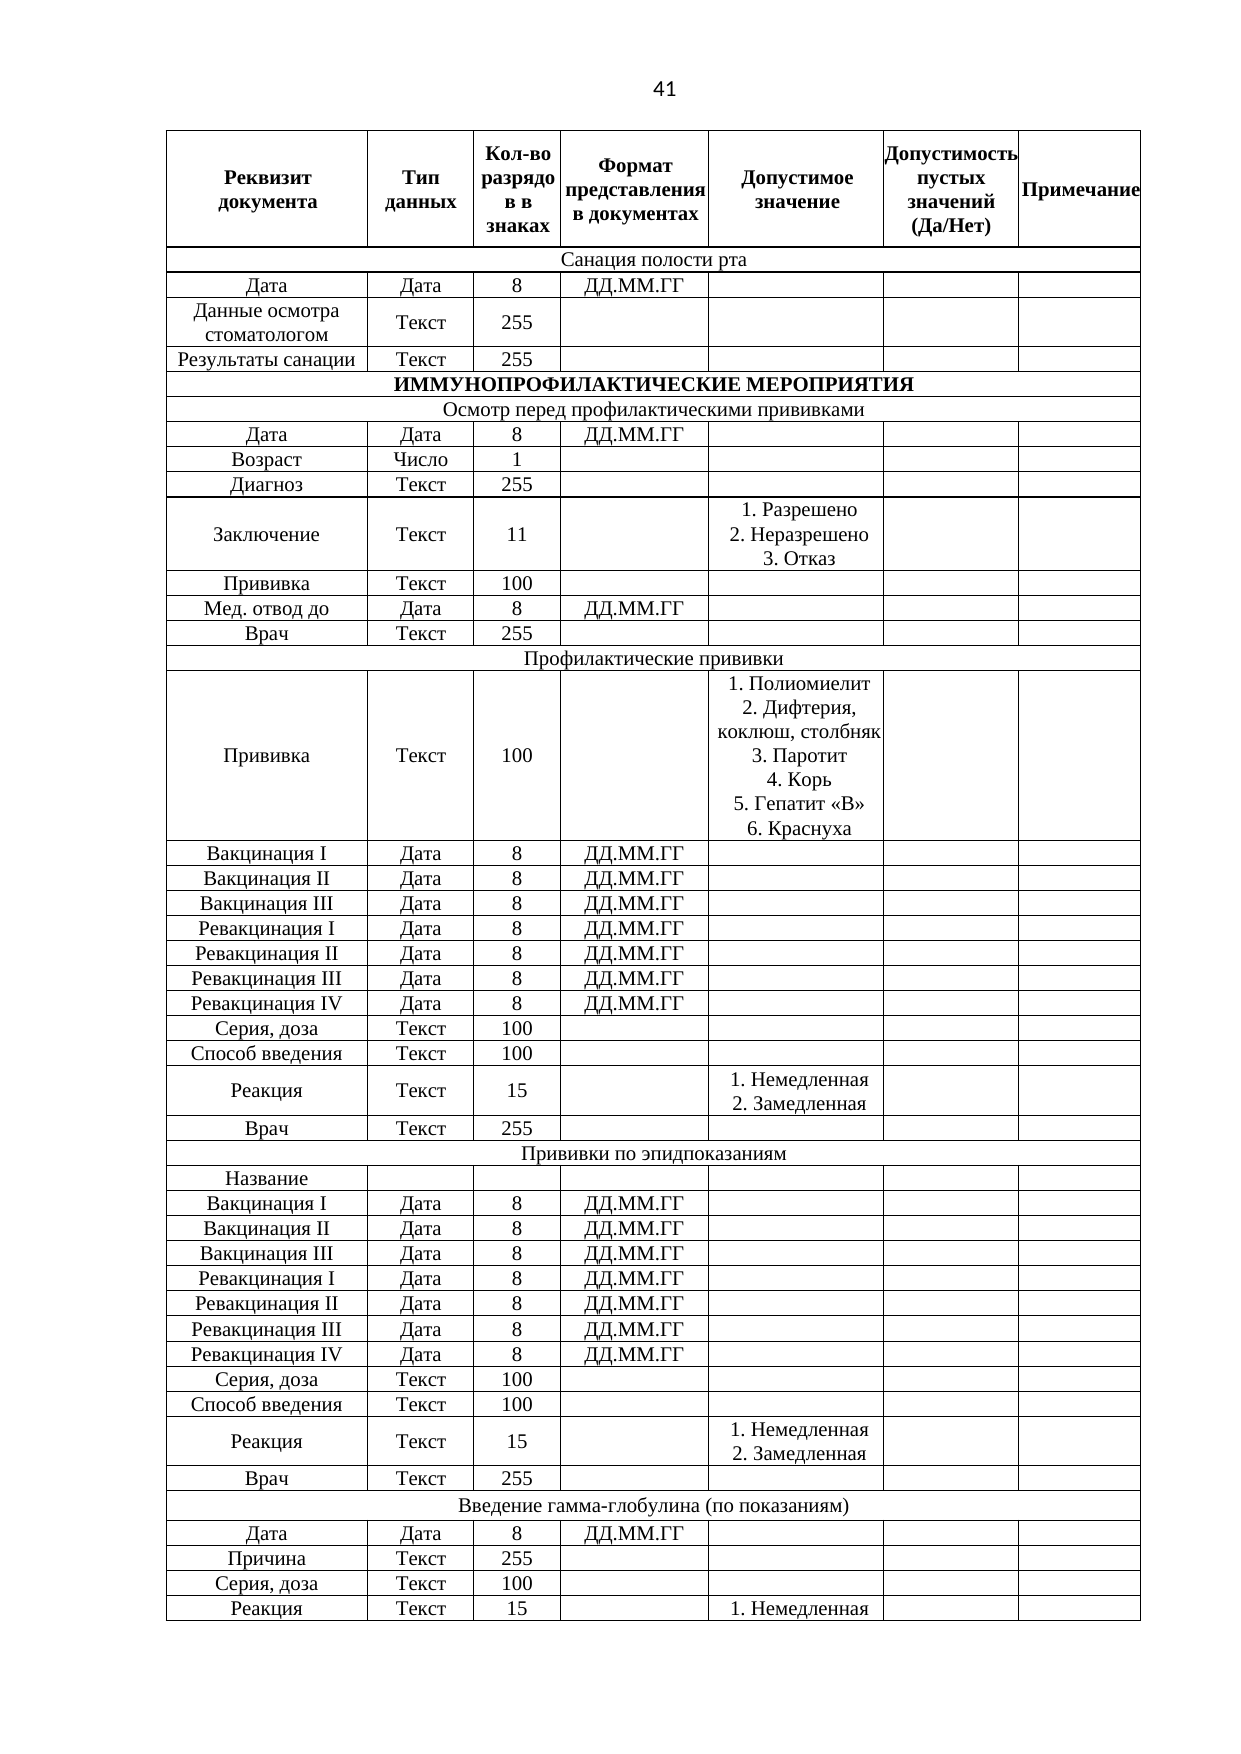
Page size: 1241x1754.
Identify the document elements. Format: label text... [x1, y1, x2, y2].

table_cell Диагноз [167, 472, 367, 496]
table_cell [709, 273, 883, 297]
table_cell 8 [474, 1266, 560, 1290]
table_cell Реакция [167, 1417, 367, 1465]
table_cell 255 [474, 298, 560, 346]
table_cell [561, 1041, 708, 1065]
table_cell Вакцинация II [167, 866, 367, 890]
table_cell [884, 472, 1018, 496]
table_cell 8 [474, 941, 560, 965]
table_cell Прививки по эпидпоказаниям [167, 1141, 1140, 1165]
table_cell 15 [474, 1066, 560, 1114]
table_cell 8 [474, 273, 560, 297]
table_cell [709, 1466, 883, 1490]
table_cell [709, 1166, 883, 1190]
table_cell [709, 1216, 883, 1240]
table_cell [1019, 1116, 1140, 1140]
table_cell [884, 298, 1018, 346]
table_cell 255 [474, 621, 560, 645]
table_cell 100 [474, 571, 560, 595]
table_cell [709, 866, 883, 890]
table_cell ДД.ММ.ГГ [561, 916, 708, 940]
table_cell [709, 1291, 883, 1315]
table_cell [1019, 991, 1140, 1015]
table_cell ДД.ММ.ГГ [561, 1191, 708, 1215]
table_cell ДД.ММ.ГГ [561, 273, 708, 297]
table_cell [709, 621, 883, 645]
table_cell [884, 1521, 1018, 1545]
table_cell Причина [167, 1546, 367, 1570]
table_cell Дата [368, 991, 473, 1015]
table_cell [1019, 841, 1140, 864]
table_cell Текст [368, 1571, 473, 1595]
table_cell Название [167, 1166, 367, 1190]
table_cell [1019, 1392, 1140, 1416]
table_cell [1019, 1241, 1140, 1265]
table_cell [884, 866, 1018, 890]
table_cell 8 [474, 841, 560, 864]
table_cell [709, 841, 883, 864]
table_cell Число [368, 447, 473, 471]
table_cell [884, 1367, 1018, 1391]
table_cell ДД.ММ.ГГ [561, 1342, 708, 1366]
table_cell [884, 1241, 1018, 1265]
table_cell 8 [474, 866, 560, 890]
table_cell Вакцинация II [167, 1216, 367, 1240]
table_cell ДД.ММ.ГГ [561, 991, 708, 1015]
table_cell [709, 1241, 883, 1265]
table_cell [884, 596, 1018, 620]
table_cell ДД.ММ.ГГ [561, 891, 708, 915]
table_cell 1. Немедленная 2. Замедленная [709, 1417, 883, 1465]
table_cell Текст [368, 1367, 473, 1391]
table_cell [1019, 916, 1140, 940]
table_cell Текст [368, 1596, 473, 1620]
table_cell [884, 621, 1018, 645]
table_cell 1. Немедленная 2. Замедленная [709, 1596, 883, 1620]
table_cell [561, 1367, 708, 1391]
table_cell [884, 273, 1018, 297]
table_cell Ревакцинация II [167, 1291, 367, 1315]
table_cell [709, 596, 883, 620]
table_cell Текст [368, 571, 473, 595]
table_cell ИММУНОПРОФИЛАКТИЧЕСКИЕ МЕРОПРИЯТИЯ [167, 372, 1140, 396]
table_cell Текст [368, 1546, 473, 1570]
table_cell [561, 1546, 708, 1570]
table_cell Вакцинация III [167, 891, 367, 915]
table_cell 15 [474, 1596, 560, 1620]
table_cell [884, 1041, 1018, 1065]
table_header Тип данных [368, 131, 473, 246]
table_cell Дата [368, 916, 473, 940]
table_cell [561, 1166, 708, 1190]
table_cell 100 [474, 1041, 560, 1065]
table_cell [1019, 347, 1140, 371]
table_cell [561, 498, 708, 569]
table_cell [561, 447, 708, 471]
table_cell Текст [368, 347, 473, 371]
table_cell Дата [368, 1316, 473, 1341]
table_cell Заключение [167, 498, 367, 569]
table_cell [561, 472, 708, 496]
table_cell Дата [368, 596, 473, 620]
table_cell [561, 621, 708, 645]
table_cell Санация полости рта [167, 248, 1140, 271]
table_cell Дата [167, 1521, 367, 1545]
table_cell 8 [474, 1241, 560, 1265]
table_cell Результаты санации [167, 347, 367, 371]
table_cell [884, 571, 1018, 595]
table_cell ДД.ММ.ГГ [561, 1291, 708, 1315]
table_cell [884, 1116, 1018, 1140]
table_cell [884, 1342, 1018, 1366]
table_cell [561, 671, 708, 839]
table_cell Врач [167, 1116, 367, 1140]
table_cell Дата [368, 841, 473, 864]
table_cell Текст [368, 498, 473, 569]
table_cell [884, 891, 1018, 915]
table_cell [1019, 1316, 1140, 1341]
table_cell [709, 1316, 883, 1341]
table_cell [368, 1166, 473, 1190]
table_header Примечание [1019, 131, 1140, 246]
table_cell 255 [474, 347, 560, 371]
table_cell [884, 966, 1018, 990]
table_cell Реакция [167, 1596, 367, 1620]
table_cell [1019, 671, 1140, 839]
table_cell [884, 1596, 1018, 1620]
table_cell ДД.ММ.ГГ [561, 841, 708, 864]
table_cell Ревакцинация II [167, 941, 367, 965]
table_cell [561, 571, 708, 595]
table_cell [1019, 447, 1140, 471]
table_cell [474, 1166, 560, 1190]
table_cell Серия, доза [167, 1367, 367, 1391]
table_cell [884, 841, 1018, 864]
table_cell Текст [368, 1392, 473, 1416]
table_cell [1019, 596, 1140, 620]
table_cell Текст [368, 298, 473, 346]
table_cell 8 [474, 1521, 560, 1545]
table_cell [561, 1392, 708, 1416]
table_cell Дата [368, 1191, 473, 1215]
table_cell [1019, 891, 1140, 915]
table_cell [1019, 621, 1140, 645]
table_cell [709, 966, 883, 990]
table_cell [561, 1596, 708, 1620]
table_cell ДД.ММ.ГГ [561, 596, 708, 620]
table_cell [1019, 273, 1140, 297]
table_cell Прививка [167, 671, 367, 839]
table_cell [709, 347, 883, 371]
table_cell 11 [474, 498, 560, 569]
table_cell [884, 498, 1018, 569]
table_cell [561, 1066, 708, 1114]
table_cell Текст [368, 1066, 473, 1114]
table_cell [884, 1546, 1018, 1570]
table_cell 255 [474, 1546, 560, 1570]
table_cell [1019, 571, 1140, 595]
table_cell [884, 1392, 1018, 1416]
table_cell [709, 1521, 883, 1545]
table_cell Врач [167, 1466, 367, 1490]
table_cell Вакцинация I [167, 1191, 367, 1215]
table_cell [1019, 472, 1140, 496]
table_cell 8 [474, 1291, 560, 1315]
table_cell ДД.ММ.ГГ [561, 1241, 708, 1265]
table_cell [1019, 1596, 1140, 1620]
table_cell [1019, 966, 1140, 990]
table_cell 8 [474, 1316, 560, 1341]
table_cell [1019, 422, 1140, 446]
table_cell [709, 991, 883, 1015]
table_cell [884, 447, 1018, 471]
table_cell 255 [474, 1466, 560, 1490]
table_cell [561, 298, 708, 346]
table_cell Введение гамма-глобулина (по показаниям) [167, 1491, 1140, 1519]
table_cell 8 [474, 966, 560, 990]
table_cell Дата [368, 1241, 473, 1265]
table_cell ДД.ММ.ГГ [561, 1216, 708, 1240]
table_cell [709, 1546, 883, 1570]
table_cell Серия, доза [167, 1016, 367, 1040]
table_cell [561, 1417, 708, 1465]
table_cell ДД.ММ.ГГ [561, 1316, 708, 1341]
table_cell Данные осмотра стоматологом [167, 298, 367, 346]
table_cell [709, 1041, 883, 1065]
table_cell [561, 1466, 708, 1490]
table_cell Осмотр перед профилактическими прививками [167, 397, 1140, 421]
table_cell [884, 1166, 1018, 1190]
table_cell [1019, 866, 1140, 890]
table_cell [709, 1191, 883, 1215]
table_cell [561, 347, 708, 371]
table_cell 255 [474, 472, 560, 496]
table_cell [884, 1466, 1018, 1490]
table_cell [709, 447, 883, 471]
table_cell 100 [474, 671, 560, 839]
table_cell Ревакцинация I [167, 1266, 367, 1290]
table_cell [561, 1116, 708, 1140]
table_cell ДД.ММ.ГГ [561, 966, 708, 990]
table_cell [709, 1266, 883, 1290]
table_cell [1019, 1191, 1140, 1215]
table_cell 8 [474, 1342, 560, 1366]
table_cell [709, 941, 883, 965]
table_cell [709, 1392, 883, 1416]
table_header Реквизит документа [167, 131, 367, 246]
table_cell [1019, 1066, 1140, 1114]
table_cell Серия, доза [167, 1571, 367, 1595]
table_cell [884, 671, 1018, 839]
table_header Формат представления в документах [561, 131, 708, 246]
table_cell [1019, 1291, 1140, 1315]
table_cell Дата [368, 1521, 473, 1545]
table_cell 1. Полиомиелит 2. Дифтерия, коклюш, столбняк 3. Паротит 4. Корь 5. Гепатит «В» 6. Краснуха [709, 671, 883, 839]
table_cell 255 [474, 1116, 560, 1140]
table_cell [884, 941, 1018, 965]
table_cell Ревакцинация I [167, 916, 367, 940]
table_cell Ревакцинация IV [167, 991, 367, 1015]
table_cell Текст [368, 671, 473, 839]
table_cell Возраст [167, 447, 367, 471]
table_cell [1019, 1166, 1140, 1190]
table_cell [1019, 1571, 1140, 1595]
table_cell 8 [474, 422, 560, 446]
table_cell [884, 1291, 1018, 1315]
table_cell [884, 422, 1018, 446]
table_cell [709, 1342, 883, 1366]
table_cell [1019, 1521, 1140, 1545]
table_cell Врач [167, 621, 367, 645]
table_cell 8 [474, 916, 560, 940]
table_cell Вакцинация III [167, 1241, 367, 1265]
table_cell 100 [474, 1016, 560, 1040]
table_cell [884, 916, 1018, 940]
table_header Допустимость пустых значений (Да/Нет) [884, 131, 1018, 246]
table_cell [1019, 1367, 1140, 1391]
table_cell [884, 1216, 1018, 1240]
table_cell [709, 916, 883, 940]
table_cell [884, 1016, 1018, 1040]
table_cell Дата [368, 891, 473, 915]
table_cell Способ введения [167, 1392, 367, 1416]
table_cell [884, 1316, 1018, 1341]
table_cell Дата [368, 1216, 473, 1240]
table_cell Мед. отвод до [167, 596, 367, 620]
table_cell Дата [368, 941, 473, 965]
table_cell [709, 422, 883, 446]
table_cell [884, 1417, 1018, 1465]
table_cell Текст [368, 472, 473, 496]
table_cell 1. Немедленная 2. Замедленная [709, 1066, 883, 1114]
table_cell Дата [368, 422, 473, 446]
table_cell [709, 1016, 883, 1040]
table_cell Ревакцинация IV [167, 1342, 367, 1366]
table_cell ДД.ММ.ГГ [561, 941, 708, 965]
table_cell [1019, 1417, 1140, 1465]
table_header Допустимое значение [709, 131, 883, 246]
table_cell Текст [368, 1016, 473, 1040]
table_cell [884, 1191, 1018, 1215]
table_cell [709, 1116, 883, 1140]
table_cell Ревакцинация III [167, 966, 367, 990]
table_cell 8 [474, 1191, 560, 1215]
table_cell [1019, 1342, 1140, 1366]
table_cell Прививка [167, 571, 367, 595]
table_cell [1019, 1041, 1140, 1065]
table_cell [884, 991, 1018, 1015]
table_cell [1019, 298, 1140, 346]
table_cell Текст [368, 621, 473, 645]
table_cell [709, 472, 883, 496]
table_cell Дата [368, 966, 473, 990]
table_cell [1019, 498, 1140, 569]
table_cell ДД.ММ.ГГ [561, 866, 708, 890]
table_cell 8 [474, 1216, 560, 1240]
table_cell Дата [368, 1342, 473, 1366]
table_cell 100 [474, 1367, 560, 1391]
table_cell Текст [368, 1116, 473, 1140]
table_cell [1019, 1546, 1140, 1570]
table_cell Профилактические прививки [167, 646, 1140, 670]
table_cell [709, 298, 883, 346]
table_cell Дата [167, 273, 367, 297]
table_cell [709, 891, 883, 915]
table_cell Дата [368, 1266, 473, 1290]
table_cell [709, 1367, 883, 1391]
table_cell ДД.ММ.ГГ [561, 1266, 708, 1290]
table_cell Дата [368, 866, 473, 890]
table_cell 8 [474, 991, 560, 1015]
table_cell [1019, 1466, 1140, 1490]
table_cell [884, 1571, 1018, 1595]
table_cell [709, 571, 883, 595]
table_cell 8 [474, 596, 560, 620]
table_cell [561, 1571, 708, 1595]
table_cell ДД.ММ.ГГ [561, 422, 708, 446]
table_cell 100 [474, 1571, 560, 1595]
table_cell [884, 347, 1018, 371]
table_cell [884, 1266, 1018, 1290]
table_cell [1019, 1216, 1140, 1240]
table_header Кол-во разрядов в знаках [474, 131, 560, 246]
table_cell [1019, 1016, 1140, 1040]
table_cell [561, 1016, 708, 1040]
table_cell Дата [368, 1291, 473, 1315]
table_cell Текст [368, 1417, 473, 1465]
table_cell 1 [474, 447, 560, 471]
table_cell [1019, 1266, 1140, 1290]
table_cell Текст [368, 1466, 473, 1490]
table_cell Дата [167, 422, 367, 446]
table_cell Дата [368, 273, 473, 297]
table_cell 8 [474, 891, 560, 915]
table_cell Вакцинация I [167, 841, 367, 864]
table_cell [1019, 941, 1140, 965]
table_cell 100 [474, 1392, 560, 1416]
table_cell [709, 1571, 883, 1595]
table_cell Реакция [167, 1066, 367, 1114]
table_cell 15 [474, 1417, 560, 1465]
table_cell ДД.ММ.ГГ [561, 1521, 708, 1545]
table_cell Способ введения [167, 1041, 367, 1065]
table_cell 1. Разрешено 2. Неразрешено 3. Отказ [709, 498, 883, 569]
table_cell [884, 1066, 1018, 1114]
table_cell Ревакцинация III [167, 1316, 367, 1341]
table_cell Текст [368, 1041, 473, 1065]
